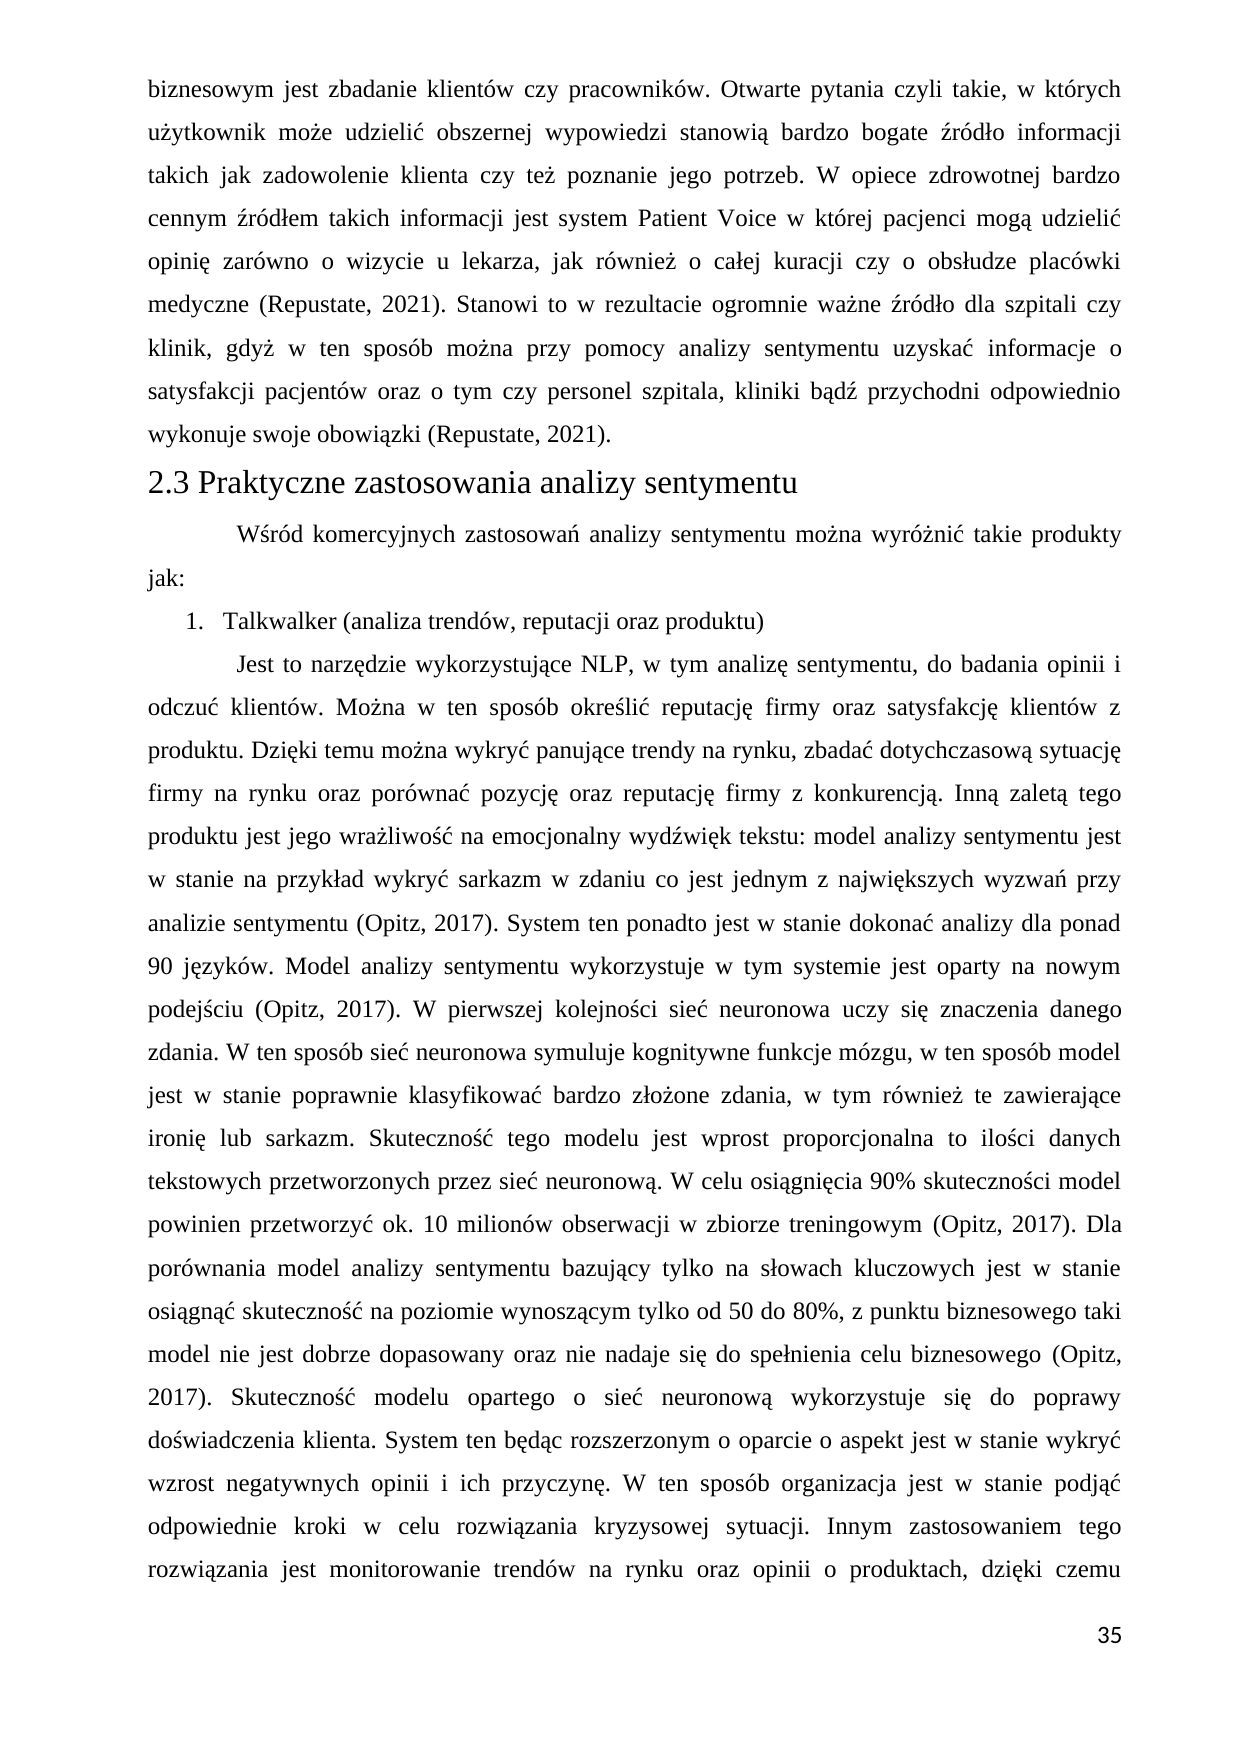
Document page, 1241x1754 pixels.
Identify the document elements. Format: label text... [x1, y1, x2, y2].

list Talkwalker (analiza trendów, reputacji oraz produktu) [185, 606, 1122, 634]
text Wśród komercyjnych zastosowań analizy sentymentu można wyróżnić takie produkty jak: [148, 519, 1122, 591]
text 2.3 Praktyczne zastosowania analizy sentymentu [148, 462, 1122, 500]
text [148, 74, 1122, 448]
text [148, 649, 1122, 1583]
